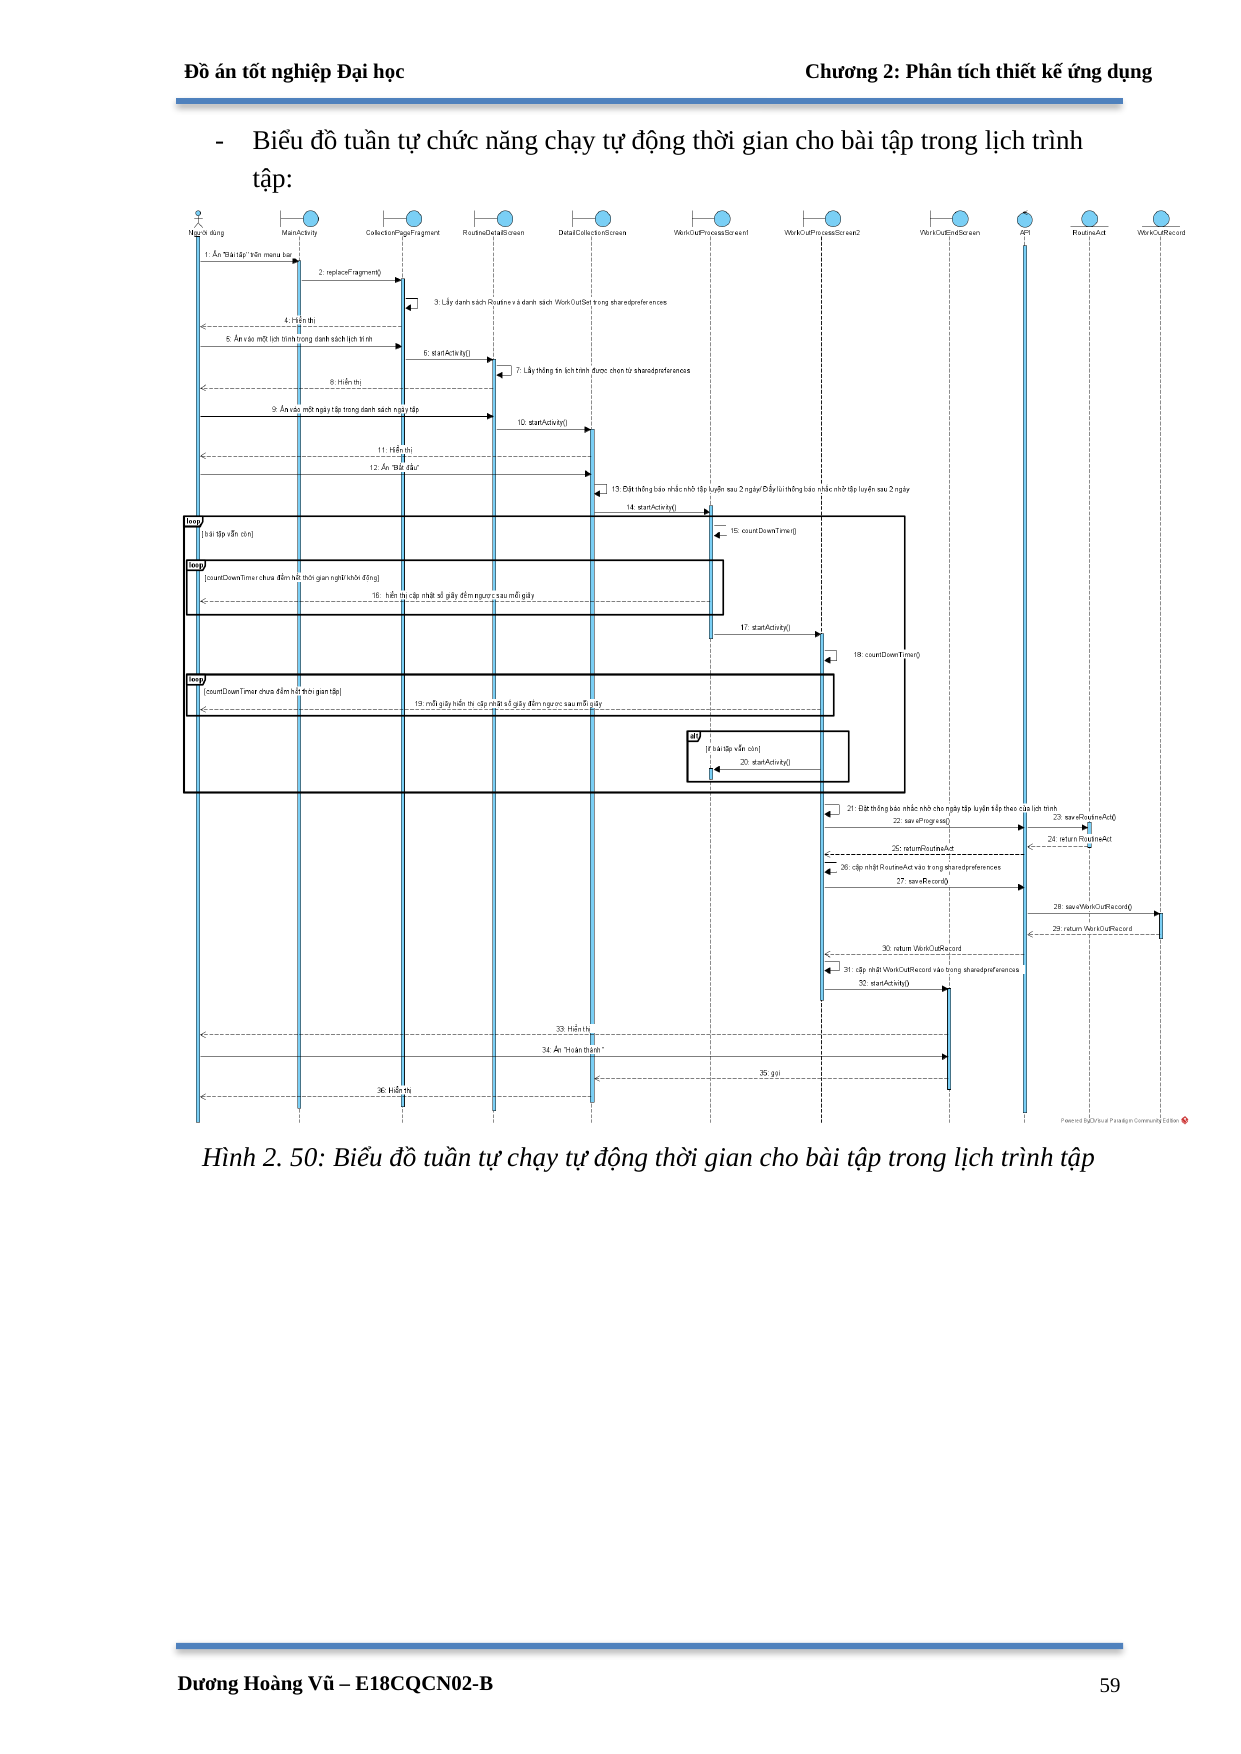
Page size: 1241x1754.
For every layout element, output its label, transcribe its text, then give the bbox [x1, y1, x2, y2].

text Hình 2. 50: Biểu đồ tuần tự chạy tự động thời gian cho bài tập trong lịch trình tập [177, 1141, 1122, 1172]
picture [177, 205, 1191, 1129]
list Biểu đồ tuần tự chức năng chạy tự động thời gian cho bài tập trong lịch trình tập: [215, 124, 1122, 193]
